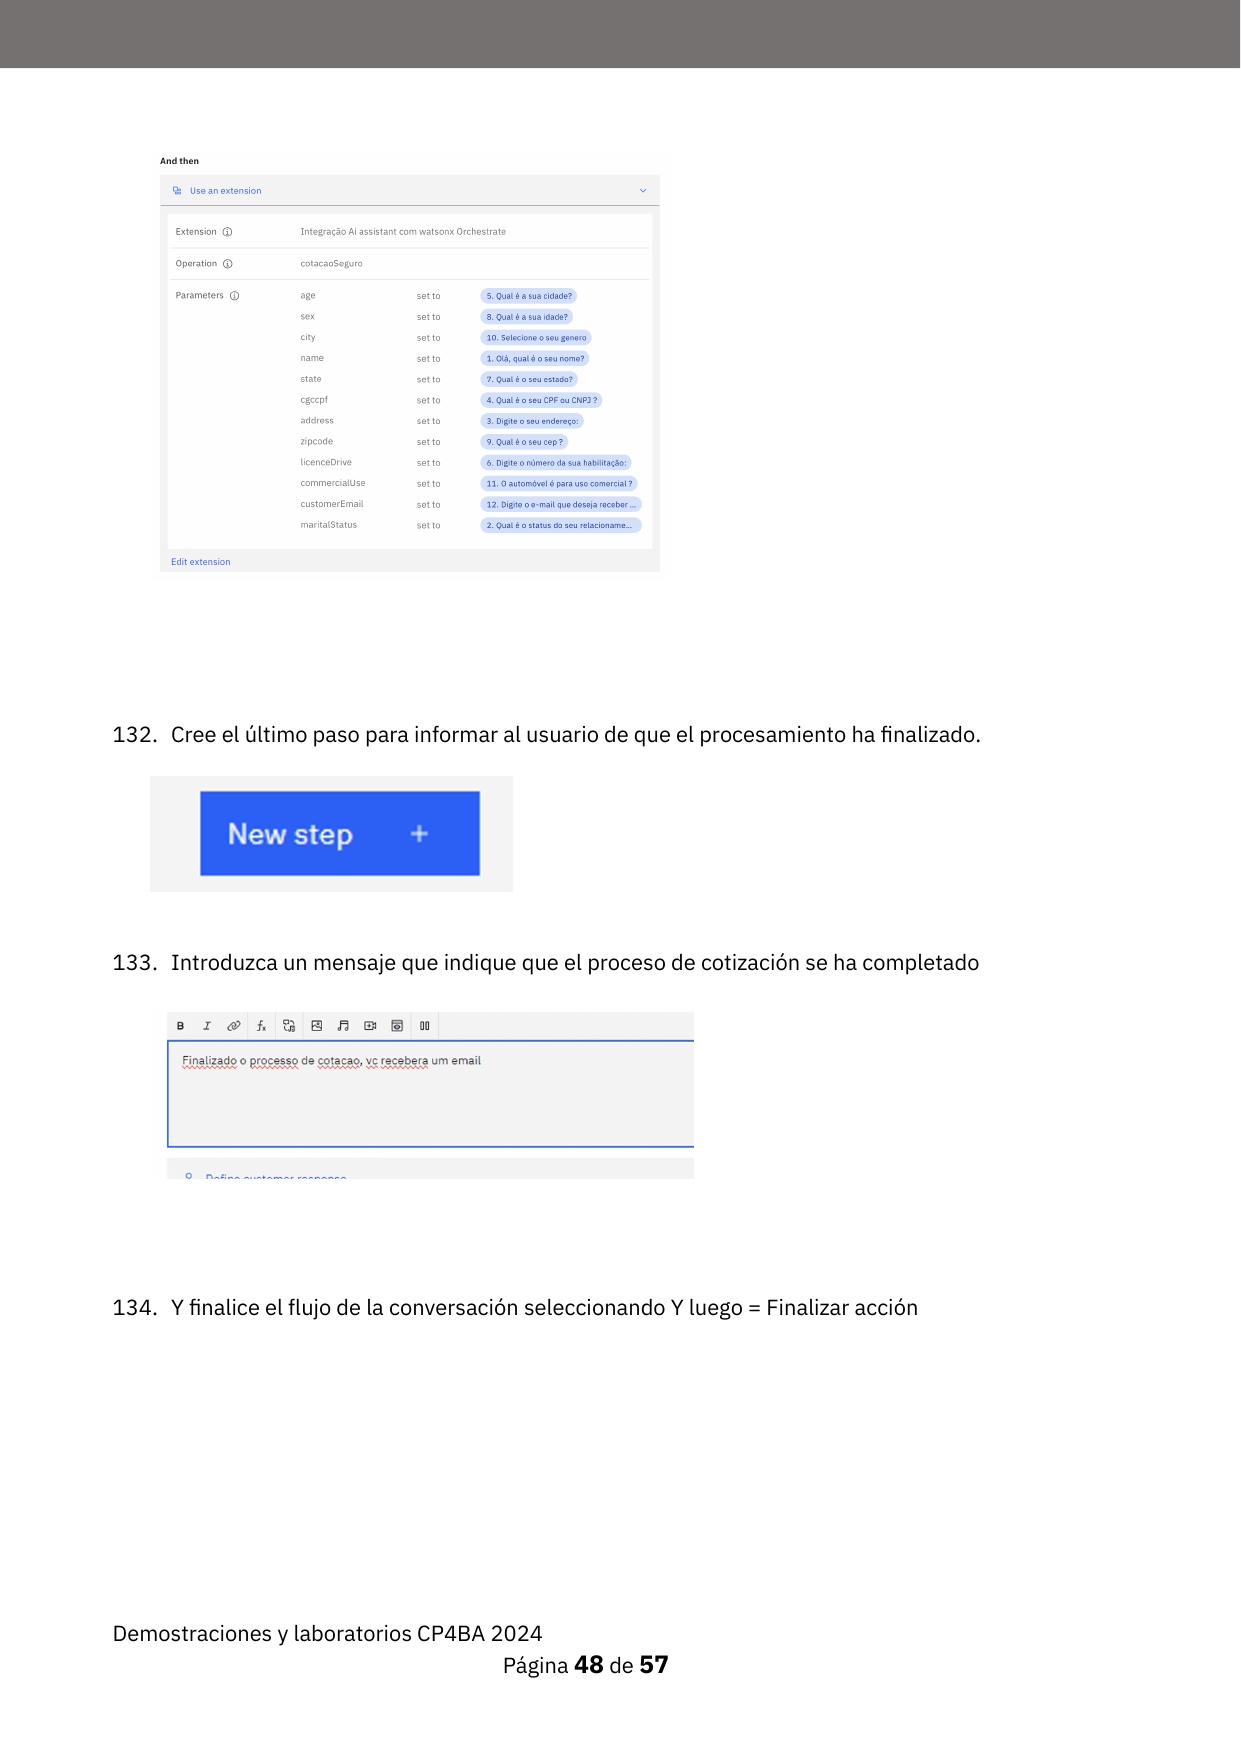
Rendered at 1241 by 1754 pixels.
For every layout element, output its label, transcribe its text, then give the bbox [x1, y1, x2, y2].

list Cree el último paso para informar al usuario de que el procesamiento ha finalizado. [112, 720, 1128, 748]
list Introduzca un mensaje que indique que el proceso de cotización se ha completado [112, 948, 1128, 976]
picture [150, 776, 515, 892]
list Y finalice el flujo de la conversación seleccionando Y luego = Finalizar acción [112, 1293, 1128, 1321]
picture [150, 1005, 694, 1179]
picture [150, 150, 670, 581]
